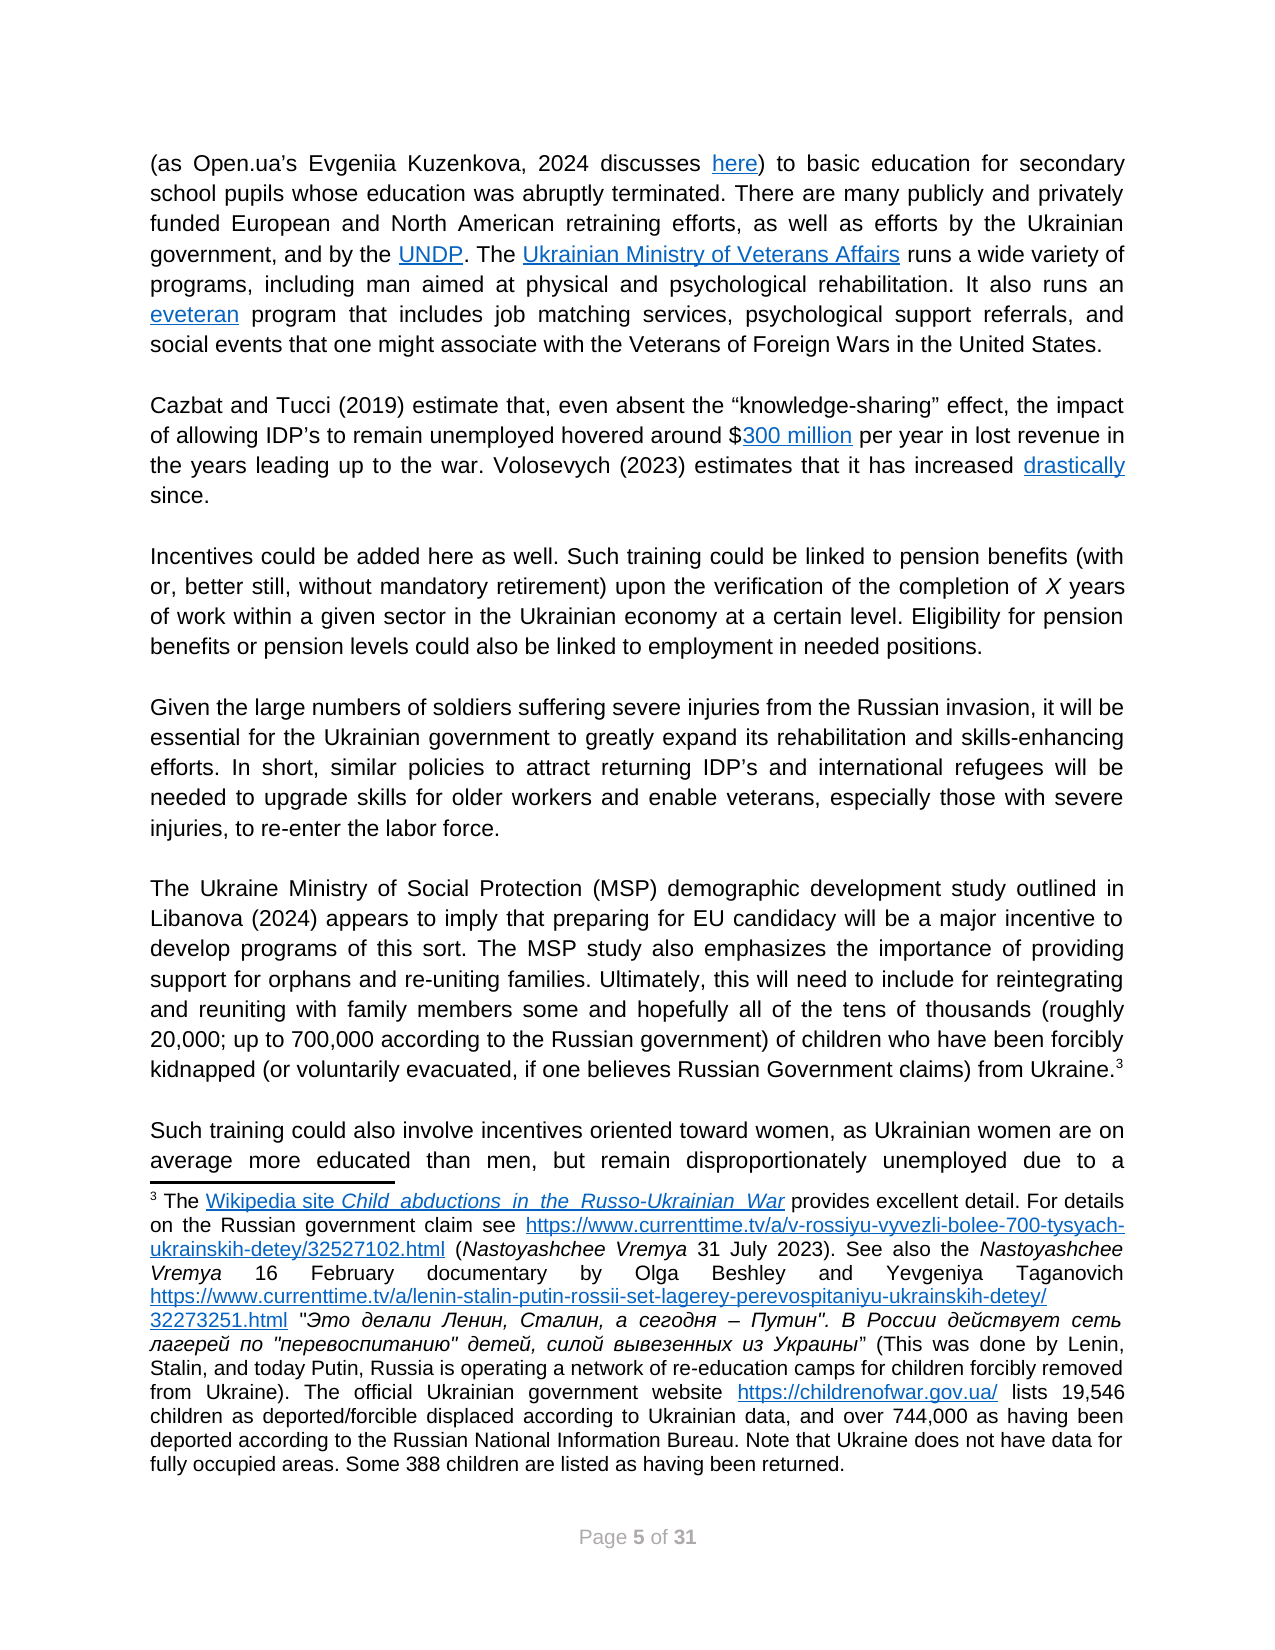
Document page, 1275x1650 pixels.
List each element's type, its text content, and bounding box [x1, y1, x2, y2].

text Given the large numbers of soldiers suffering severe injuries from the Russian invasion, it will be essential for the Ukrainian government to greatly expand its rehabilitation and skills-enhancing efforts. In short, similar policies to attract returning IDP’s and international refugees will be needed to upgrade skills for older workers and enable veterans, especially those with severe injuries, to re-enter the labor force. [150, 694, 1125, 841]
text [150, 1117, 1125, 1173]
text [150, 150, 1125, 358]
text Incentives could be added here as well. Such training could be linked to pension benefits (with or, better still, without mandatory retirement) upon the verification of the completion of X years of work within a given sector in the Ukrainian economy at a certain level. Eligibility for pension benefits or pension levels could also be linked to employment in needed positions. [150, 543, 1125, 660]
text Cazbat and Tucci (2019) estimate that, even absent the “knowledge-sharing” effect, the impact of allowing IDP’s to remain unemployed hovered around $300 million per year in lost revenue in the years leading up to the war. Volosevych (2023) estimates that it has increased drastically since. [150, 392, 1125, 509]
text The Ukraine Ministry of Social Protection (MSP) demographic development study outlined in Libanova (2024) appears to imply that preparing for EU candidacy will be a major incentive to develop programs of this sort. The MSP study also emphasizes the importance of providing support for orphans and re-uniting families. Ultimately, this will need to include for reintegrating and reuniting with family members some and hopefully all of the tens of thousands (roughly 20,000; up to 700,000 according to the Russian government) of children who have been forcibly kidnapped (or voluntarily evacuated, if one believes Russian Government claims) from Ukraine. [150, 875, 1125, 1083]
